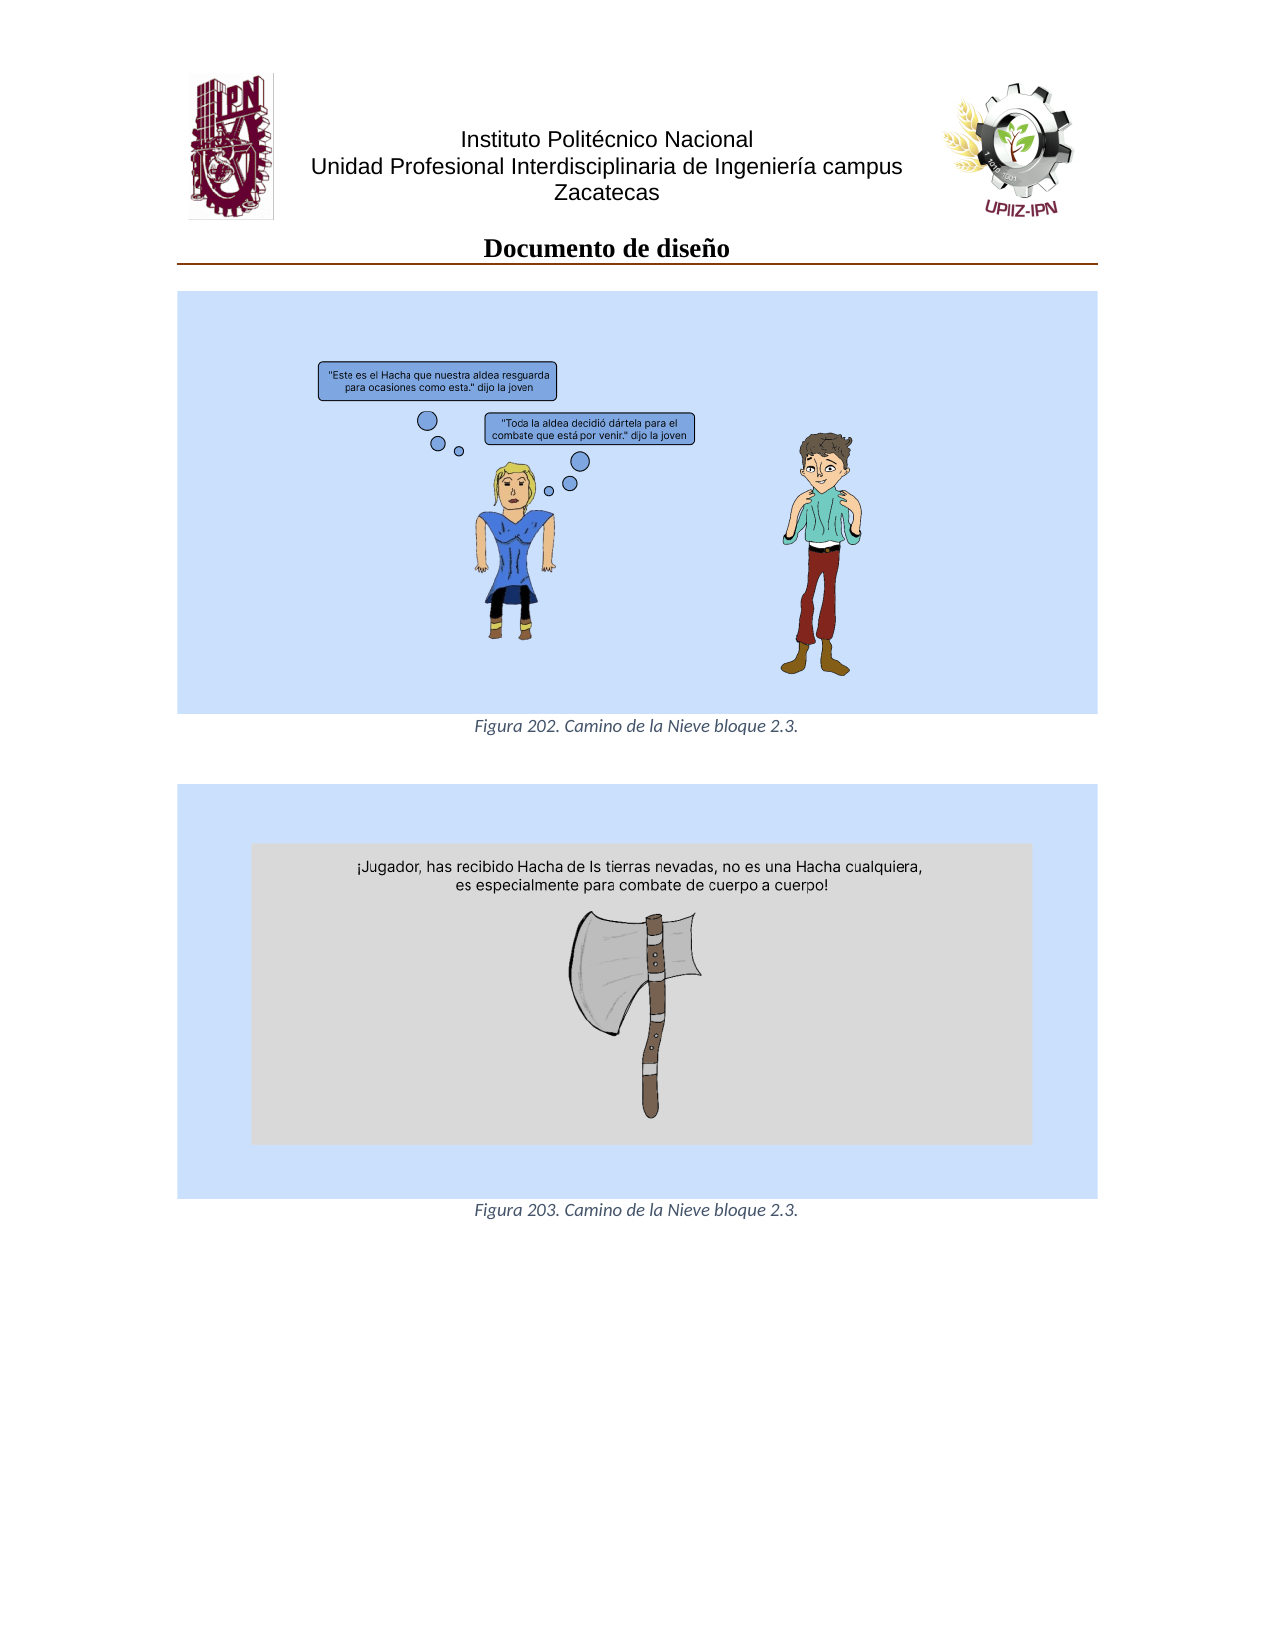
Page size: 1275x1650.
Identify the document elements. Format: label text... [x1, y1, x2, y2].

picture [177, 784, 1098, 1199]
text Figura 203. Camino de la Nieve bloque 2.3. [177, 1199, 1098, 1221]
text Figura 202. Camino de la Nieve bloque 2.3. [177, 714, 1098, 737]
picture [936, 73, 1083, 223]
picture [177, 291, 1098, 714]
picture [188, 73, 274, 220]
